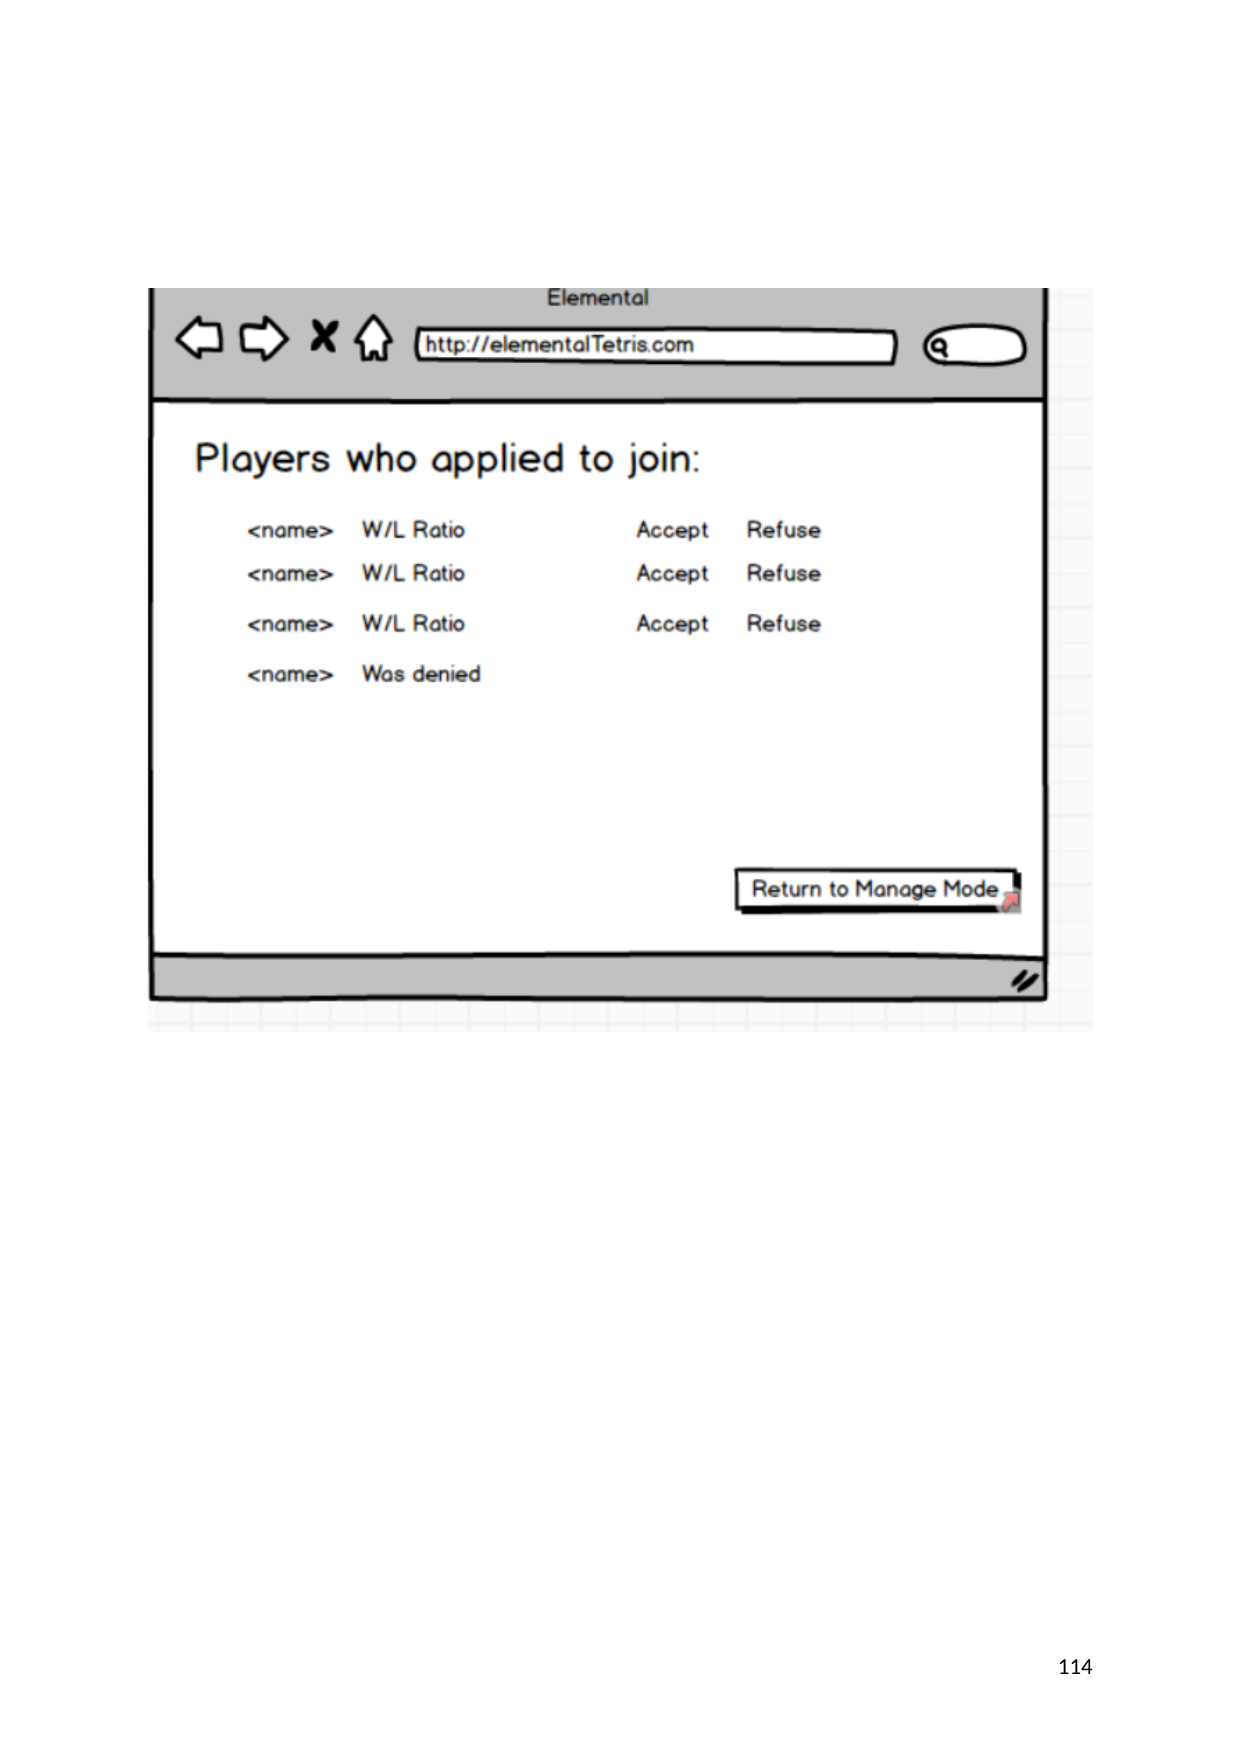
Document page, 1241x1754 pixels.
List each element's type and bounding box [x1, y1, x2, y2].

picture [147, 288, 1093, 1032]
